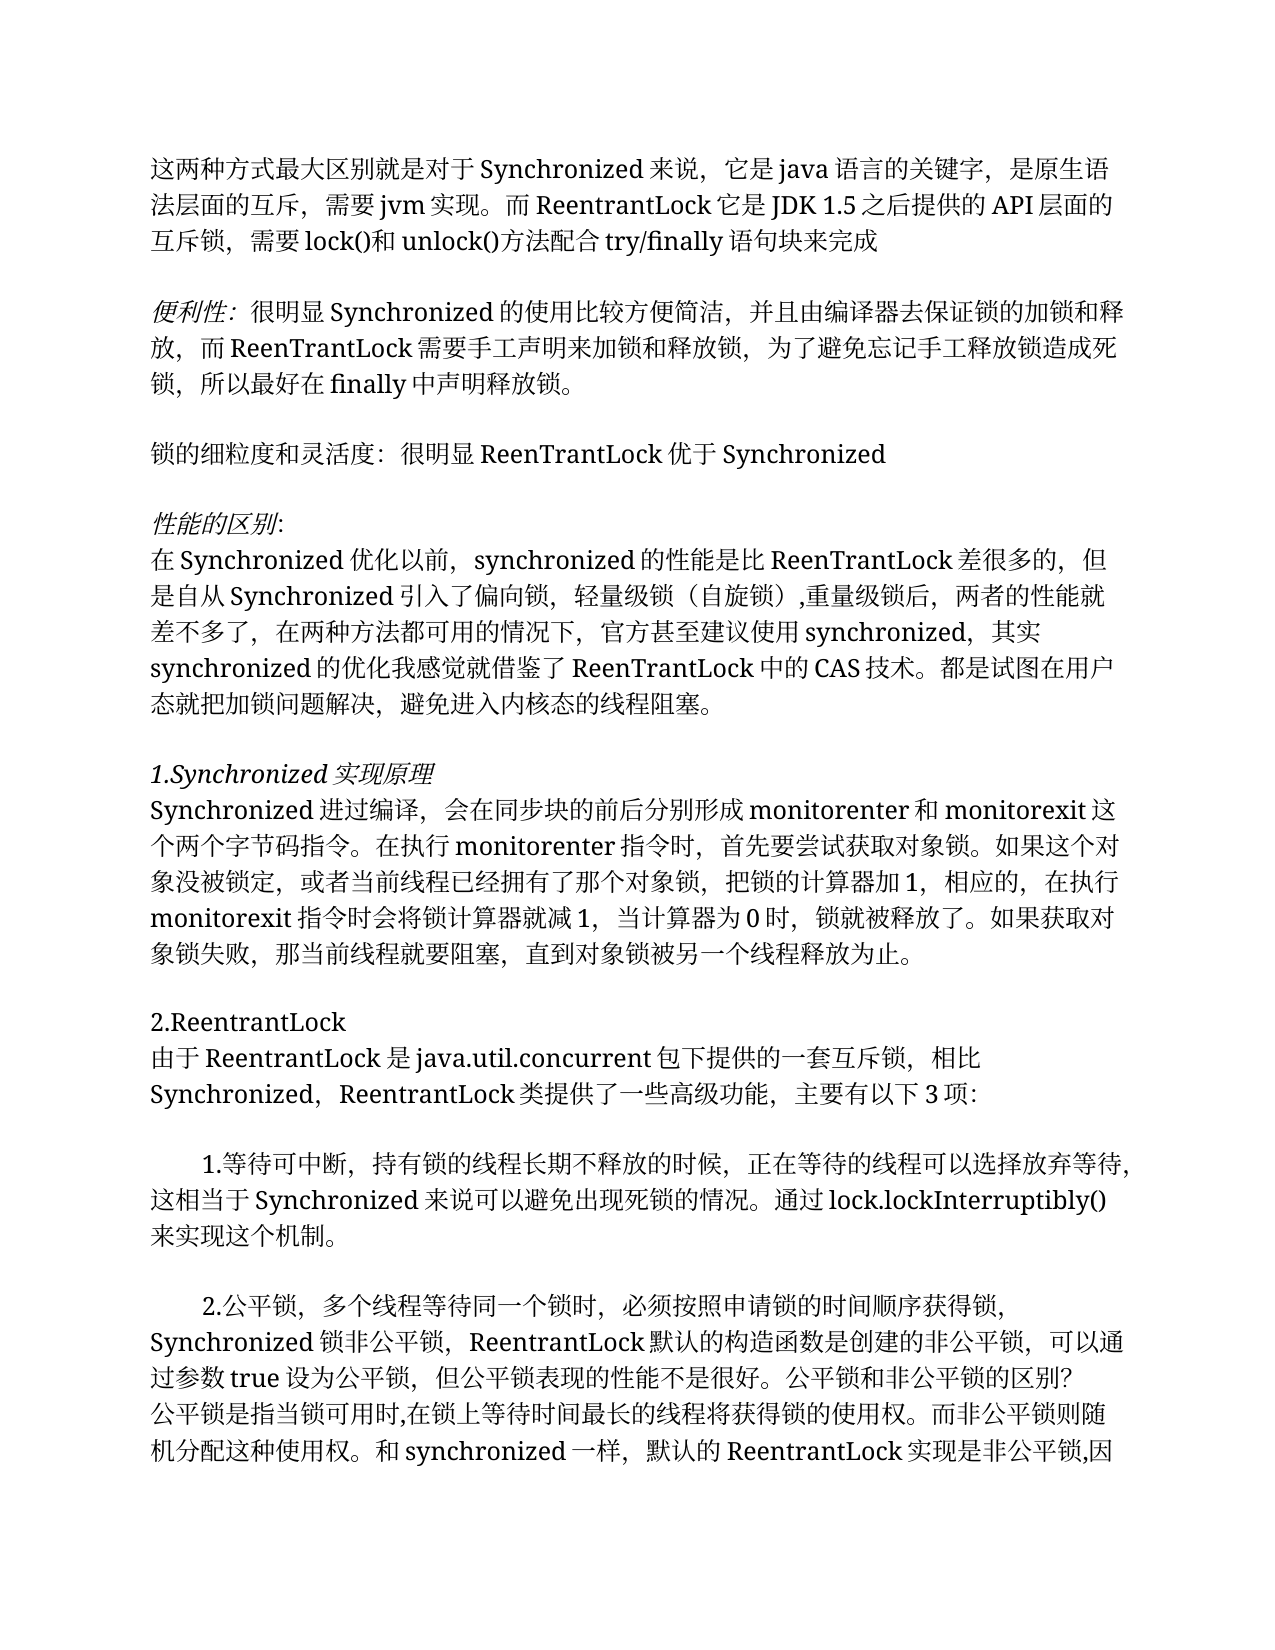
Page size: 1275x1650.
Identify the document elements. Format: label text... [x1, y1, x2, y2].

text 便利性：很明显Synchronized的使用比较方便简洁，并且由编译器去保证锁的加锁和释放，而ReenTrantLock需要手工声明来加锁和释放锁，为了避免忘记手工释放锁造成死锁，所以最好在finally中声明释放锁。 [150, 292, 1125, 400]
text 这两种方式最大区别就是对于Synchronized来说，它是java语言的关键字，是原生语法层面的互斥，需要jvm实现。而ReentrantLock它是JDK 1.5之后提供的API层面的互斥锁，需要lock()和unlock()方法配合try/finally语句块来完成 [150, 150, 1125, 258]
text 2.ReentrantLock [150, 1005, 1125, 1039]
text Synchronized进过编译，会在同步块的前后分别形成monitorenter和monitorexit这个两个字节码指令。在执行monitorenter指令时，首先要尝试获取对象锁。如果这个对象没被锁定，或者当前线程已经拥有了那个对象锁，把锁的计算器加1，相应的，在执行monitorexit指令时会将锁计算器就减1，当计算器为0时，锁就被释放了。如果获取对象锁失败，那当前线程就要阻塞，直到对象锁被另一个线程释放为止。 [150, 791, 1125, 971]
text 锁的细粒度和灵活度：很明显ReenTrantLock优于Synchronized [150, 434, 1125, 470]
text 2.公平锁，多个线程等待同一个锁时，必须按照申请锁的时间顺序获得锁，Synchronized锁非公平锁，ReentrantLock默认的构造函数是创建的非公平锁，可以通过参数true设为公平锁，但公平锁表现的性能不是很好。公平锁和非公平锁的区别？ [150, 1287, 1125, 1395]
text 1.Synchronized实现原理 [150, 754, 1125, 791]
text 由于ReentrantLock是java.util.concurrent包下提供的一套互斥锁，相比Synchronized，ReentrantLock类提供了一些高级功能，主要有以下3项： [150, 1039, 1125, 1111]
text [150, 1395, 1125, 1467]
text 性能的区别： [150, 504, 1125, 540]
text 在Synchronized优化以前，synchronized的性能是比ReenTrantLock差很多的，但是自从Synchronized引入了偏向锁，轻量级锁（自旋锁）,重量级锁后，两者的性能就差不多了，在两种方法都可用的情况下，官方甚至建议使用synchronized，其实synchronized的优化我感觉就借鉴了ReenTrantLock中的CAS技术。都是试图在用户态就把加锁问题解决，避免进入内核态的线程阻塞。 [150, 540, 1125, 721]
text 1.等待可中断，持有锁的线程长期不释放的时候，正在等待的线程可以选择放弃等待，这相当于Synchronized来说可以避免出现死锁的情况。通过lock.lockInterruptibly()来实现这个机制。 [150, 1145, 1125, 1253]
